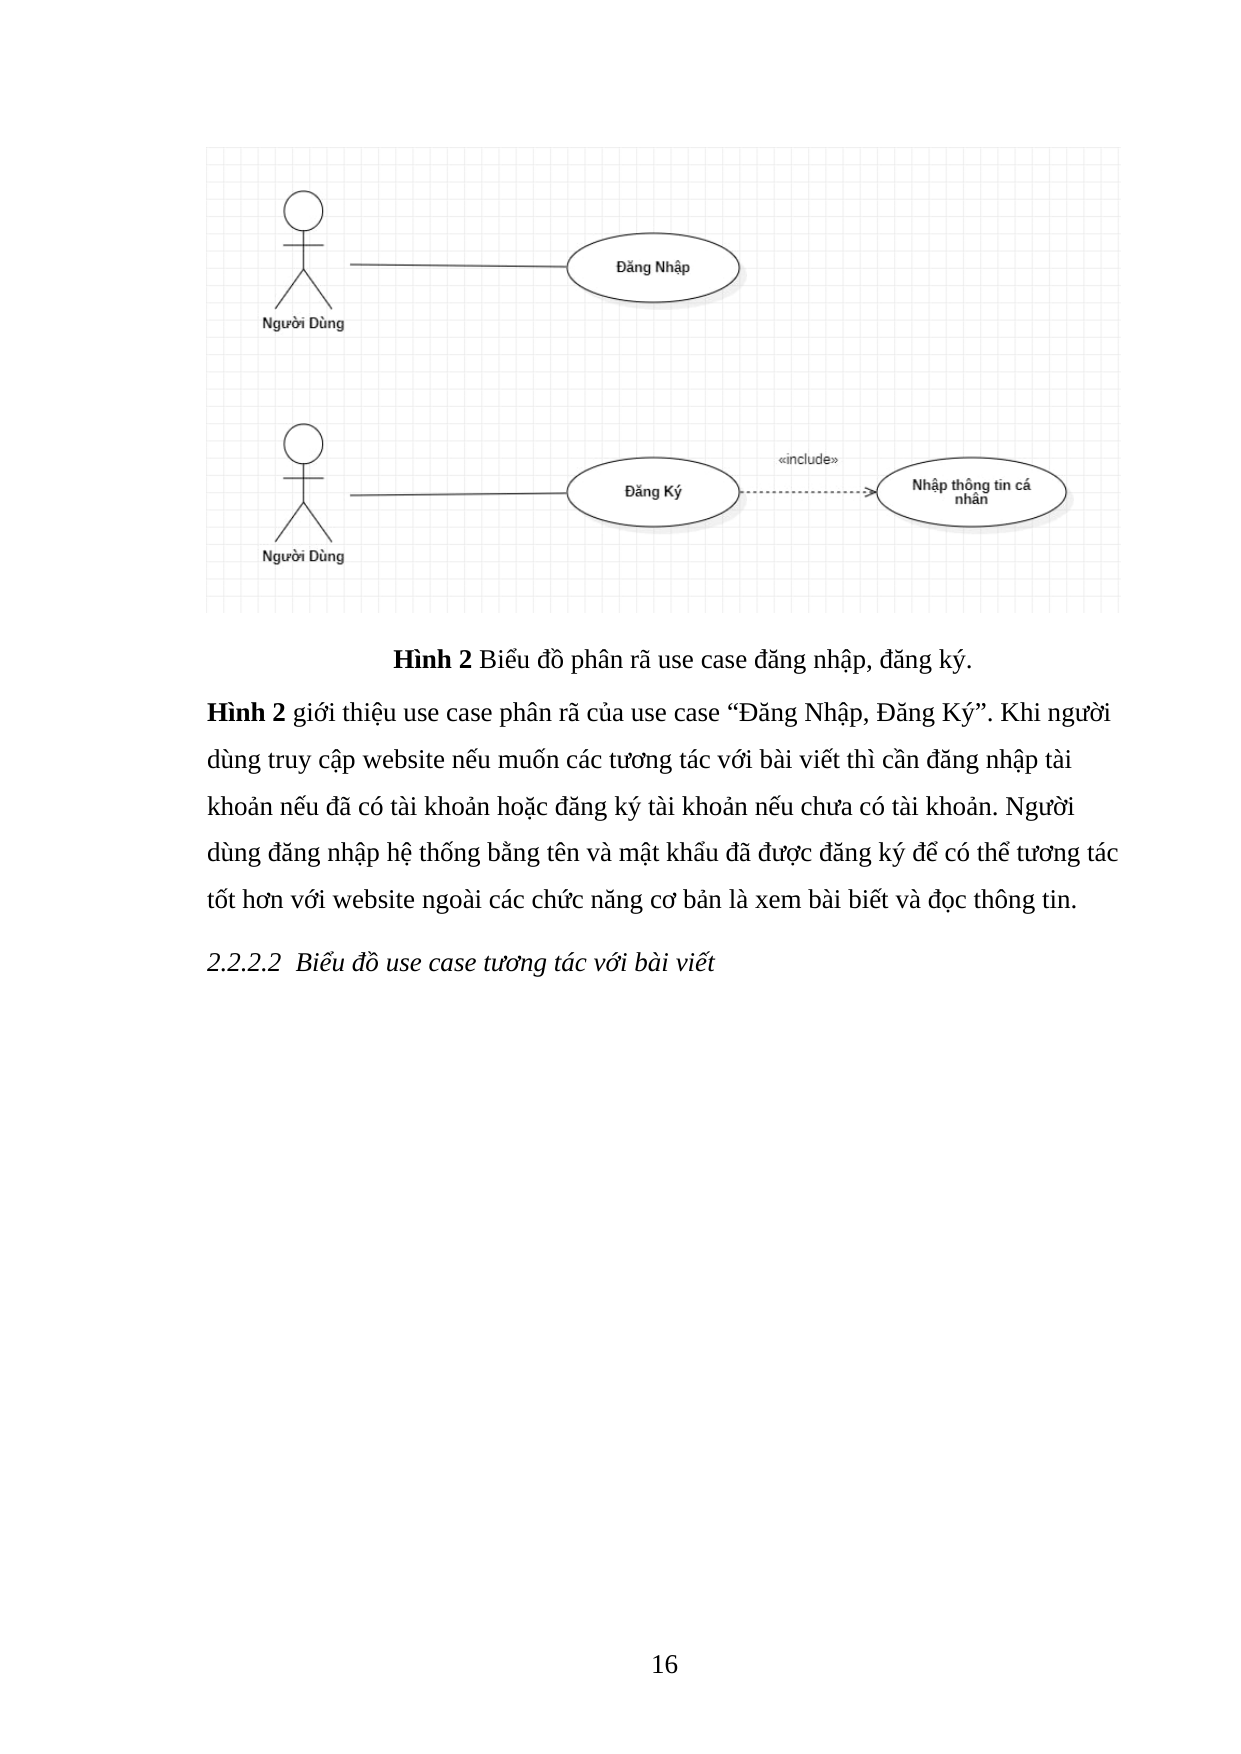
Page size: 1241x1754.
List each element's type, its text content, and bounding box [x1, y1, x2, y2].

text Hình 2 Biểu đồ phân rã use case đăng nhập, đăng ký. [207, 643, 1122, 674]
text Hình 2 giới thiệu use case phân rã của use case “Đăng Nhập, Đăng Ký”. Khi người dùng truy cập website nếu muốn các tương tác với bài viết thì cần đăng nhập tài khoản nếu đã có tài khoản hoặc đăng ký tài khoản nếu chưa có tài khoản. Người dùng đăng nhập hệ thống bằng tên và mật khẩu đã được đăng ký để có thể tương tác tốt hơn với website ngoài các chức năng cơ bản là xem bài biết và đọc thông tin. [207, 696, 1122, 914]
list Biểu đồ use case tương tác với bài viết [207, 946, 1122, 977]
picture [206, 147, 1121, 613]
